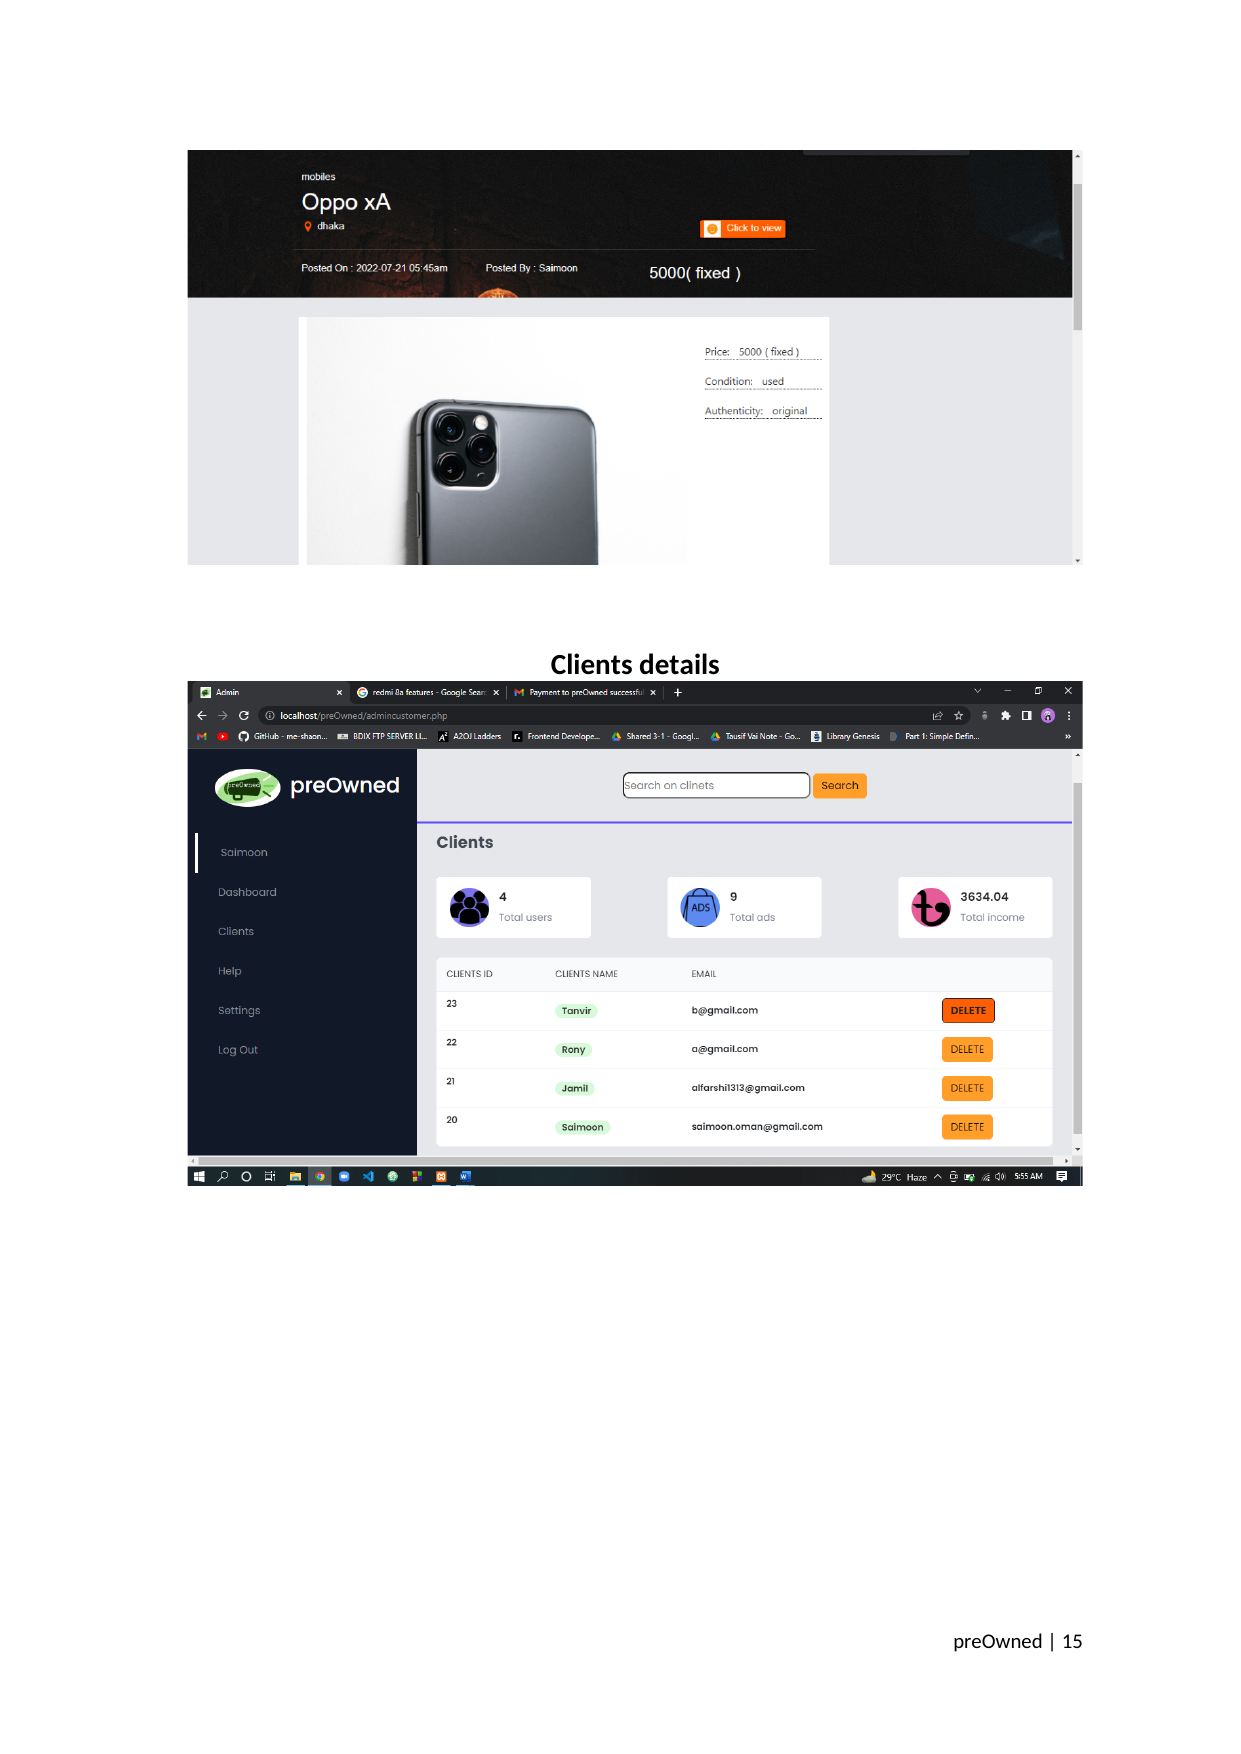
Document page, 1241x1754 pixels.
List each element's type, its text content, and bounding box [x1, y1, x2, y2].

picture [187, 681, 1083, 1186]
picture [187, 150, 1083, 565]
text Clients details [187, 646, 1083, 681]
